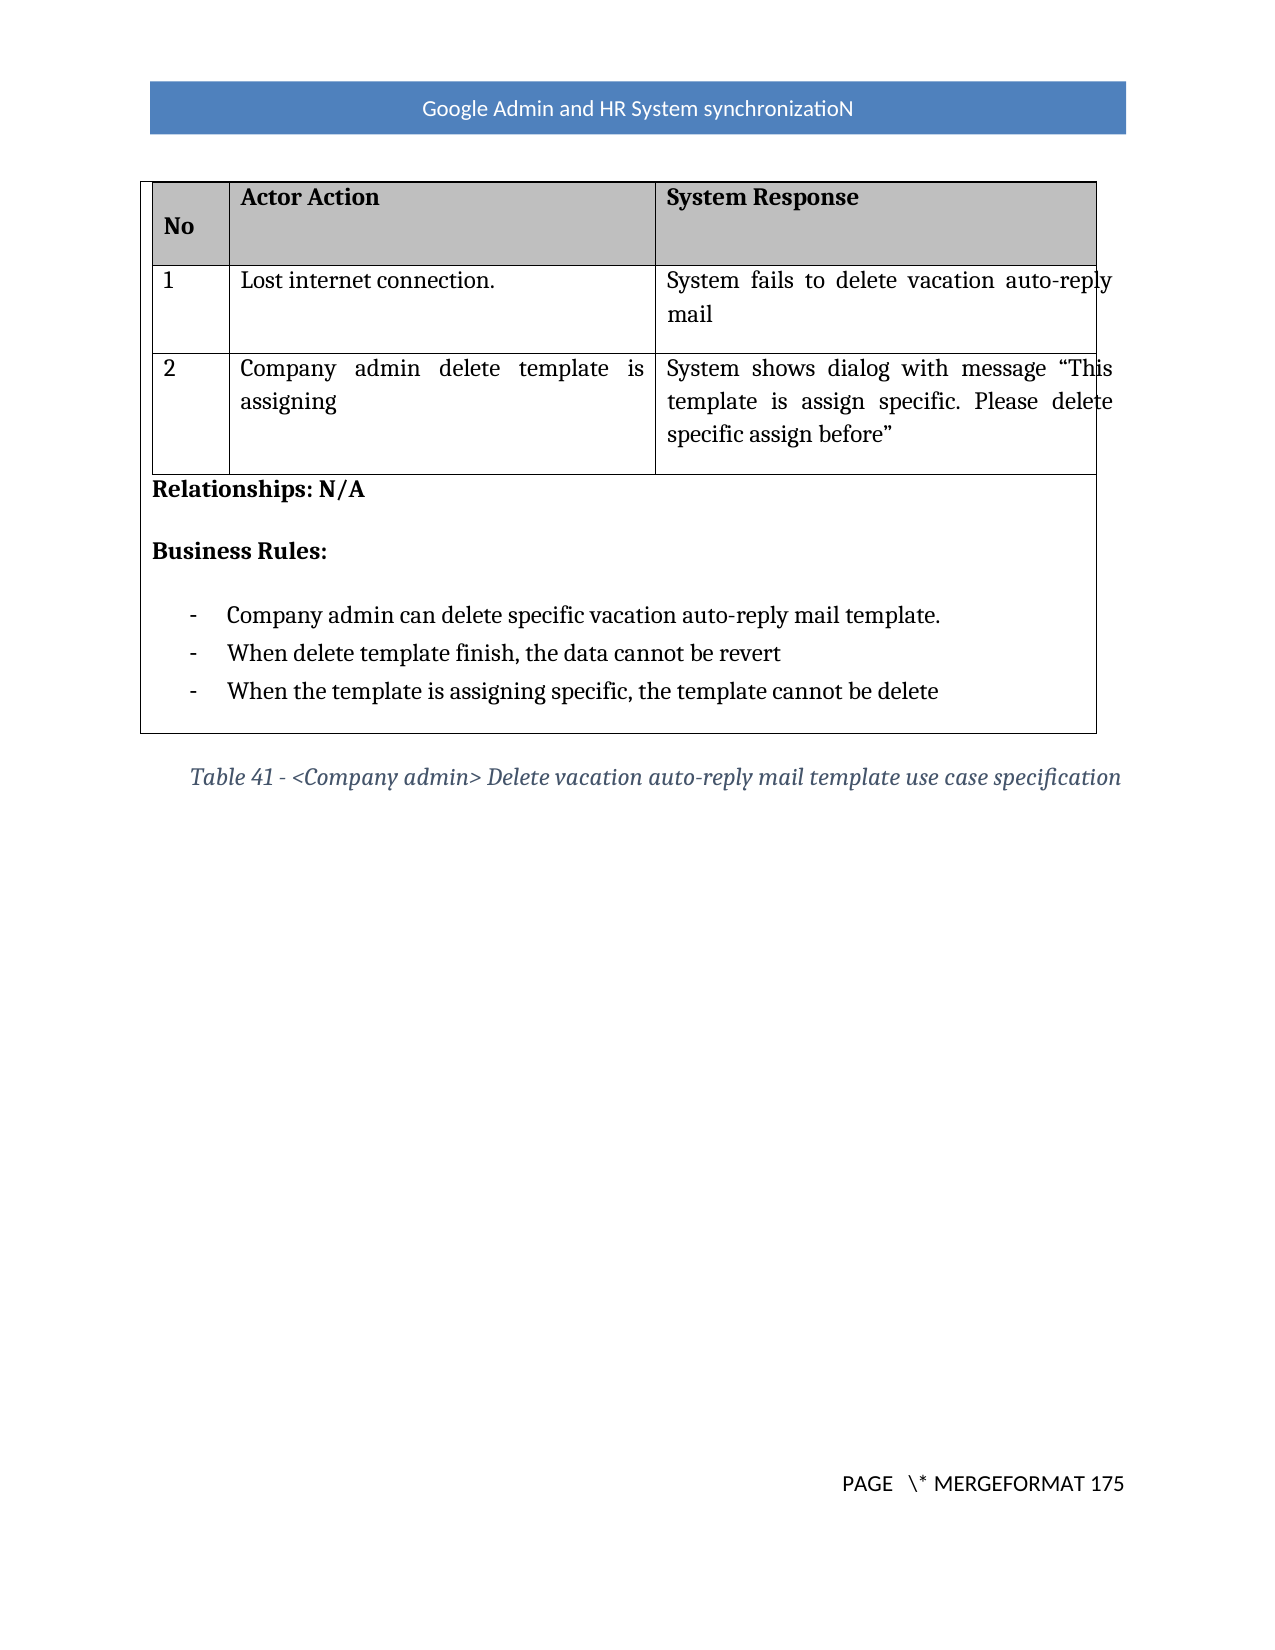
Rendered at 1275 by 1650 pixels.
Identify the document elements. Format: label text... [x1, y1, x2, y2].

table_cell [141, 182, 1096, 733]
text Table 41 - <Company admin> Delete vacation auto-reply mail template use case specification [187, 763, 1125, 792]
